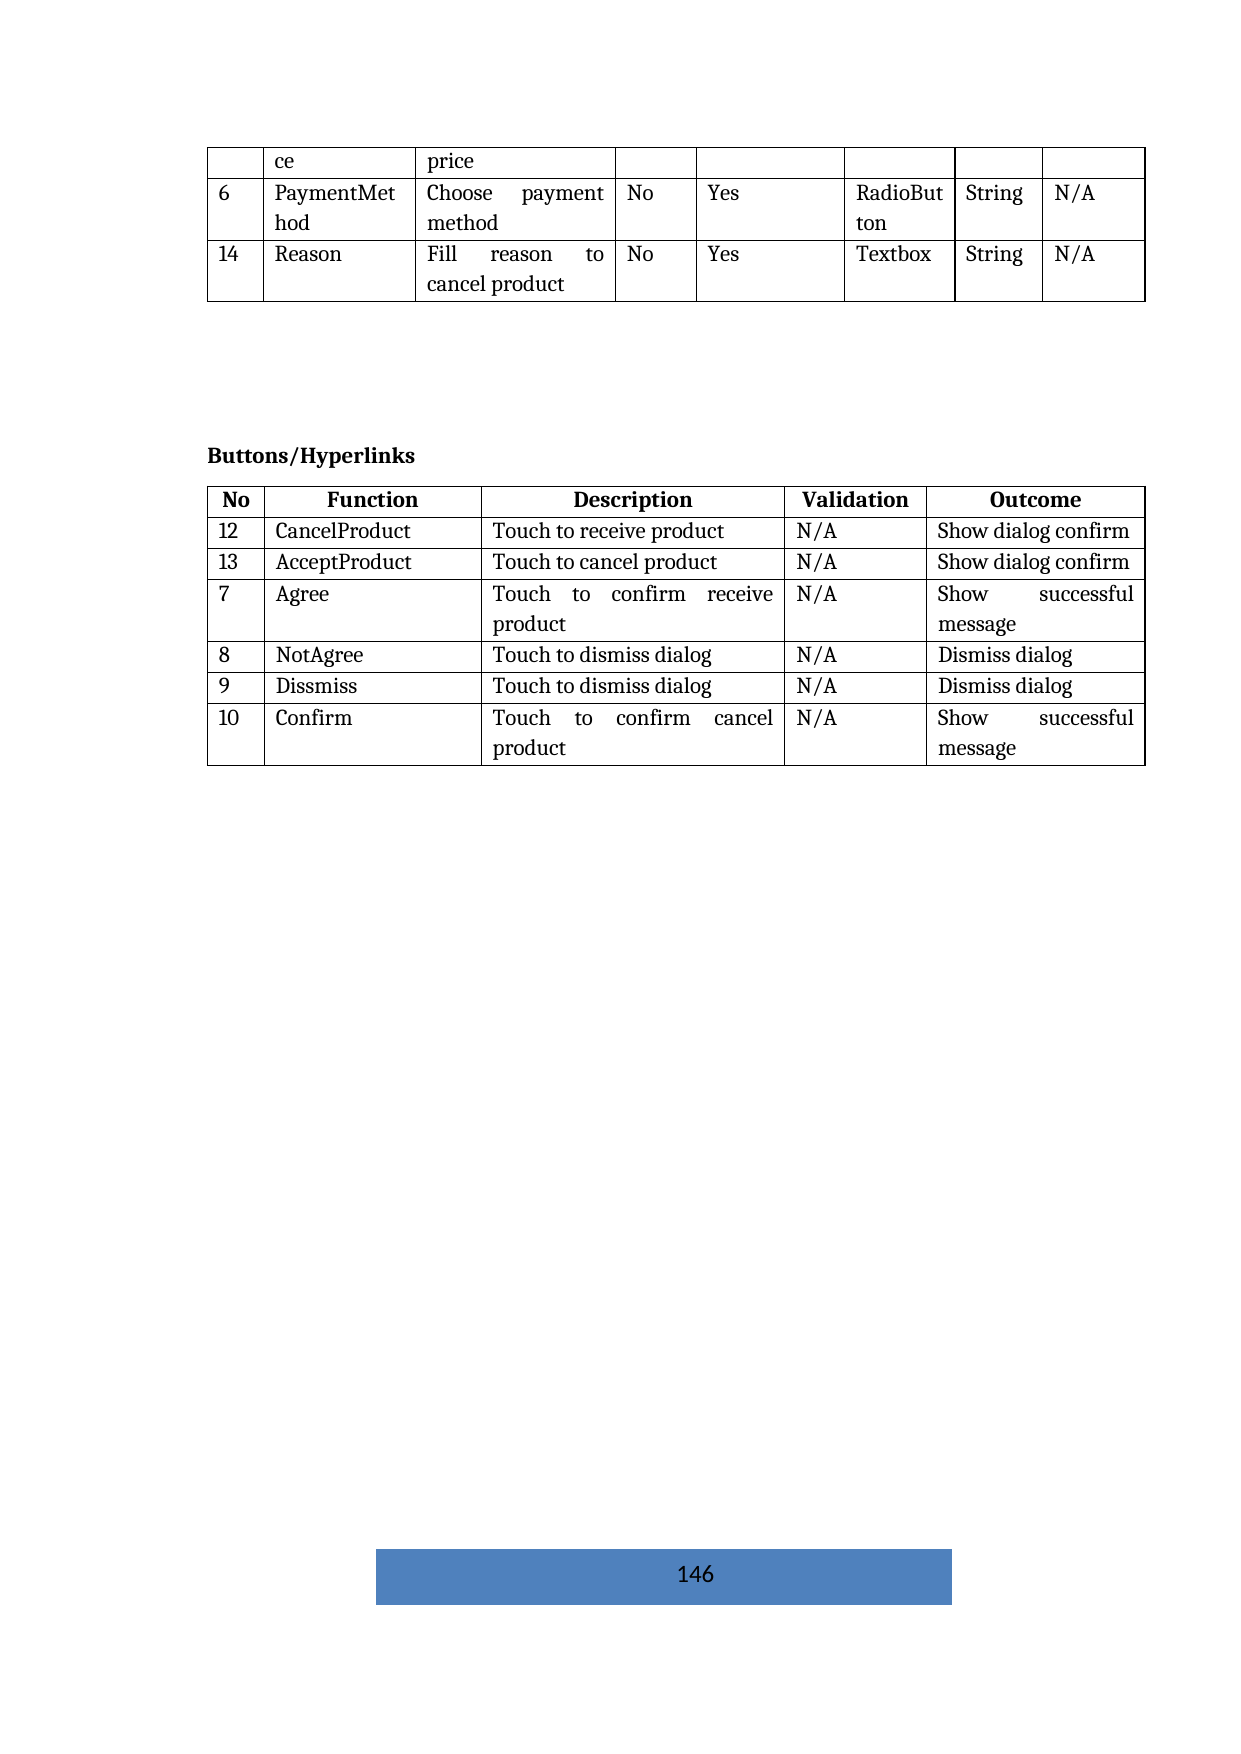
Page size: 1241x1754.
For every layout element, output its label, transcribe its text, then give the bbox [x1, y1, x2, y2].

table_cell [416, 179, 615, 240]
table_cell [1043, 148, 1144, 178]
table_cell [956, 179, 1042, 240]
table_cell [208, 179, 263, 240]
text Buttons/Hyperlinks [207, 443, 1122, 469]
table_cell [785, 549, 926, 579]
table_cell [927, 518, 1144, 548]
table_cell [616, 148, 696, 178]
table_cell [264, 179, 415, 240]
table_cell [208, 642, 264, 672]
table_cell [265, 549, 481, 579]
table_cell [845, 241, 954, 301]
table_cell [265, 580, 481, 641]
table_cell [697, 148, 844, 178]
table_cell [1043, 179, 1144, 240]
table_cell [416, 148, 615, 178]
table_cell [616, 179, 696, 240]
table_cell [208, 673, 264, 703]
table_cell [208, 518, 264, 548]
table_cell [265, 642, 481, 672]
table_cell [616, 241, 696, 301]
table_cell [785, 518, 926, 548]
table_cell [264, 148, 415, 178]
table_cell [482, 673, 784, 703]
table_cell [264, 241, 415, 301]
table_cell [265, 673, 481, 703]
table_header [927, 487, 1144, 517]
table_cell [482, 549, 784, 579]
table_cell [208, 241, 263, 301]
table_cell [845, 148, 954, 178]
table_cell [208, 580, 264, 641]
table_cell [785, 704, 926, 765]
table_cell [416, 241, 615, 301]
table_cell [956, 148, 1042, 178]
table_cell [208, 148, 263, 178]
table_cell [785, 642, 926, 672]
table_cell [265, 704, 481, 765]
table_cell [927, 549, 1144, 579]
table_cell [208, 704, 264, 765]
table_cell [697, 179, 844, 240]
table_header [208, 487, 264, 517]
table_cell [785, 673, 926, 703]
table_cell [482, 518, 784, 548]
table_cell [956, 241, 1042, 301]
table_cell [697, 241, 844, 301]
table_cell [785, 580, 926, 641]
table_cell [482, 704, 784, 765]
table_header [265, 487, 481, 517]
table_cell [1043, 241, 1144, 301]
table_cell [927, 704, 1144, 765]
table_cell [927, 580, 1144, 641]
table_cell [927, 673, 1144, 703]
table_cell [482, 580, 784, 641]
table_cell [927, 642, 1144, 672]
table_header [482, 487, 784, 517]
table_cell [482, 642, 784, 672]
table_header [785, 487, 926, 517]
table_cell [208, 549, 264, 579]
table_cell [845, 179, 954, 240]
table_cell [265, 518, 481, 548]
